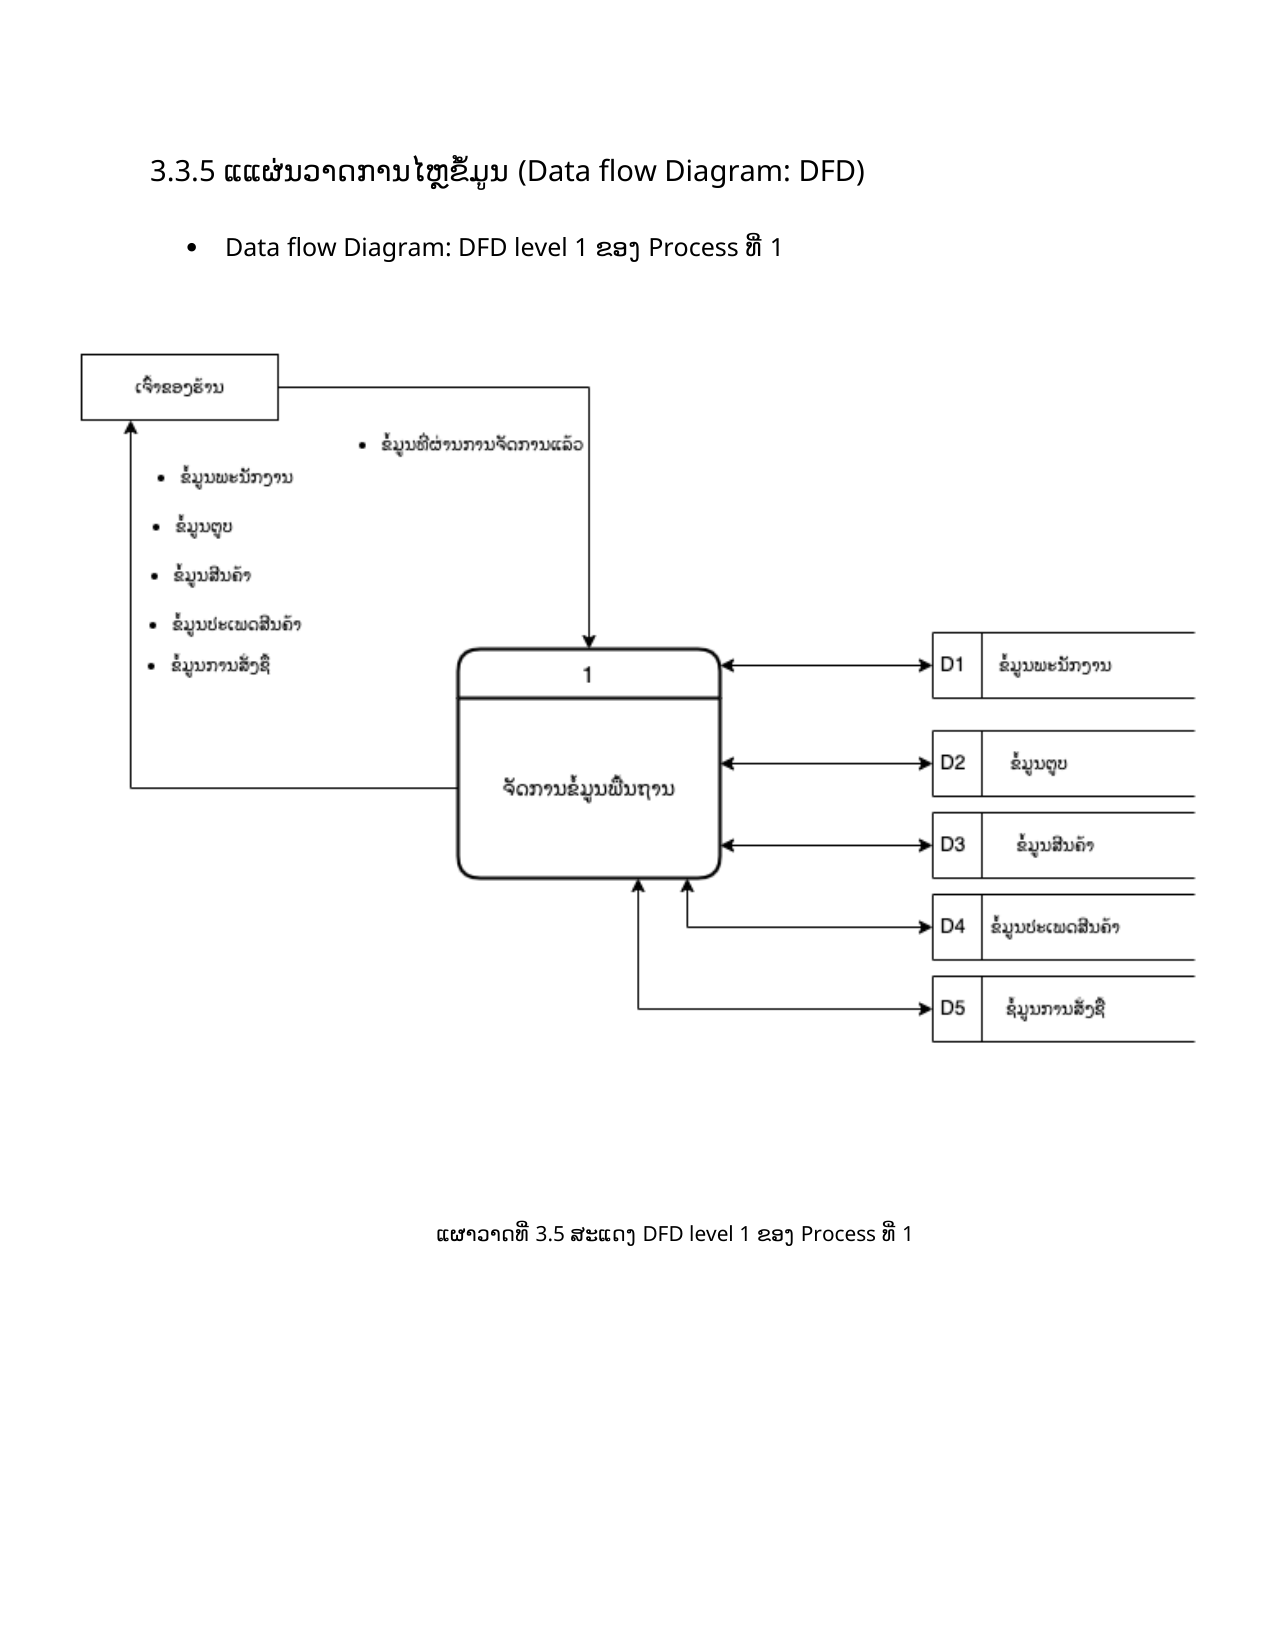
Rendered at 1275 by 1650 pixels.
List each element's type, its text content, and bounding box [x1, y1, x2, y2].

picture [32, 305, 1243, 1091]
subtitle 3.3.5 ແແຜ່ນວາດການໄຫຼຂໍ້ມູນ (Data flow Diagram: DFD) [150, 150, 1125, 190]
list Data flow Diagram: DFD level 1 ຂອງ Process ທີ່ 1 [187, 229, 1125, 263]
text ແຜາວາດທີ່ 3.5 ສະແດງ DFD level 1 ຂອງ Process ທີ່ 1 [150, 1219, 1125, 1247]
